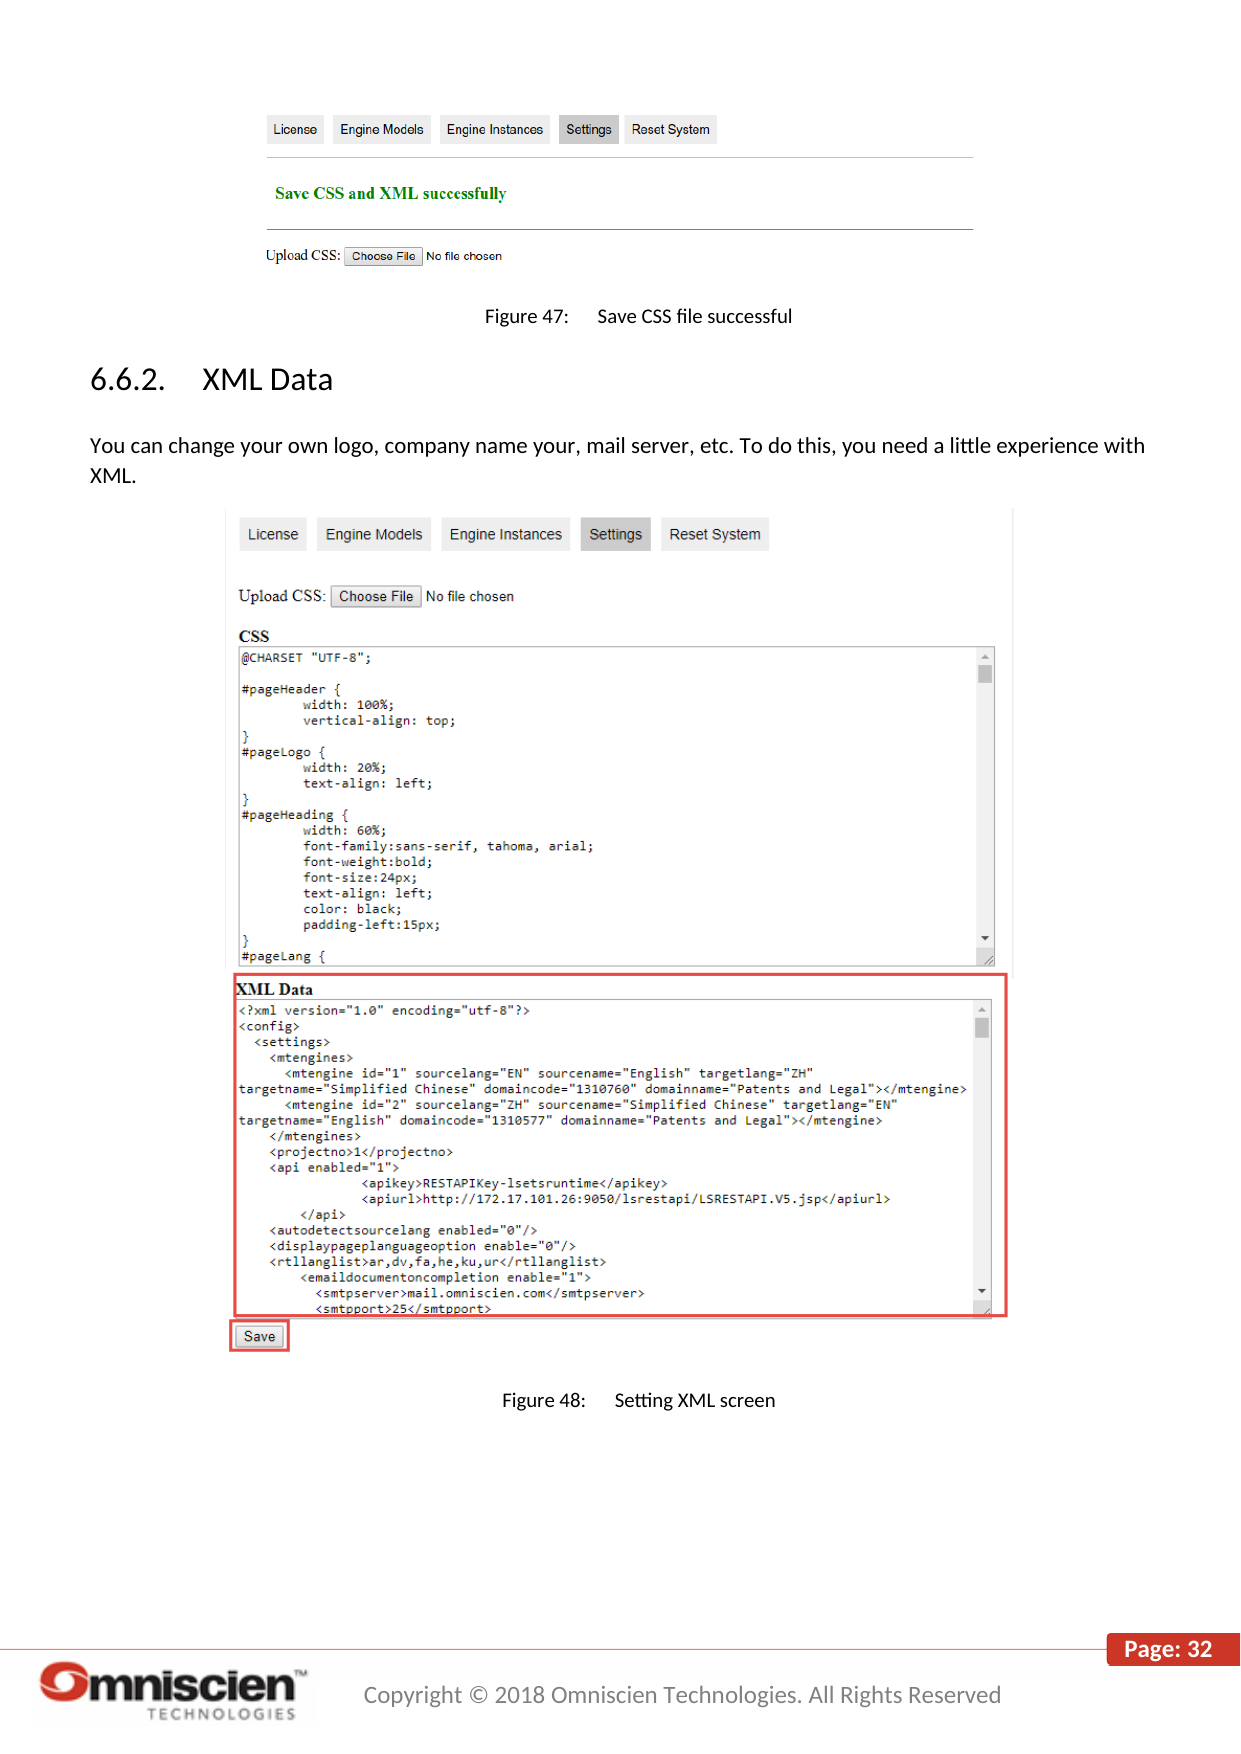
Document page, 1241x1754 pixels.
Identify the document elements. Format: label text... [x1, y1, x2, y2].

list Setting XML screen [127, 1388, 1150, 1413]
picture [225, 507, 1015, 1357]
picture [0, 1633, 1241, 1726]
text You can change your own logo, company name your, mail server, etc. To do this, you need a little experience with XML. [90, 431, 1150, 489]
list Save CSS file successful [127, 303, 1150, 328]
picture [266, 103, 974, 285]
subtitle XML Data [90, 358, 1150, 398]
